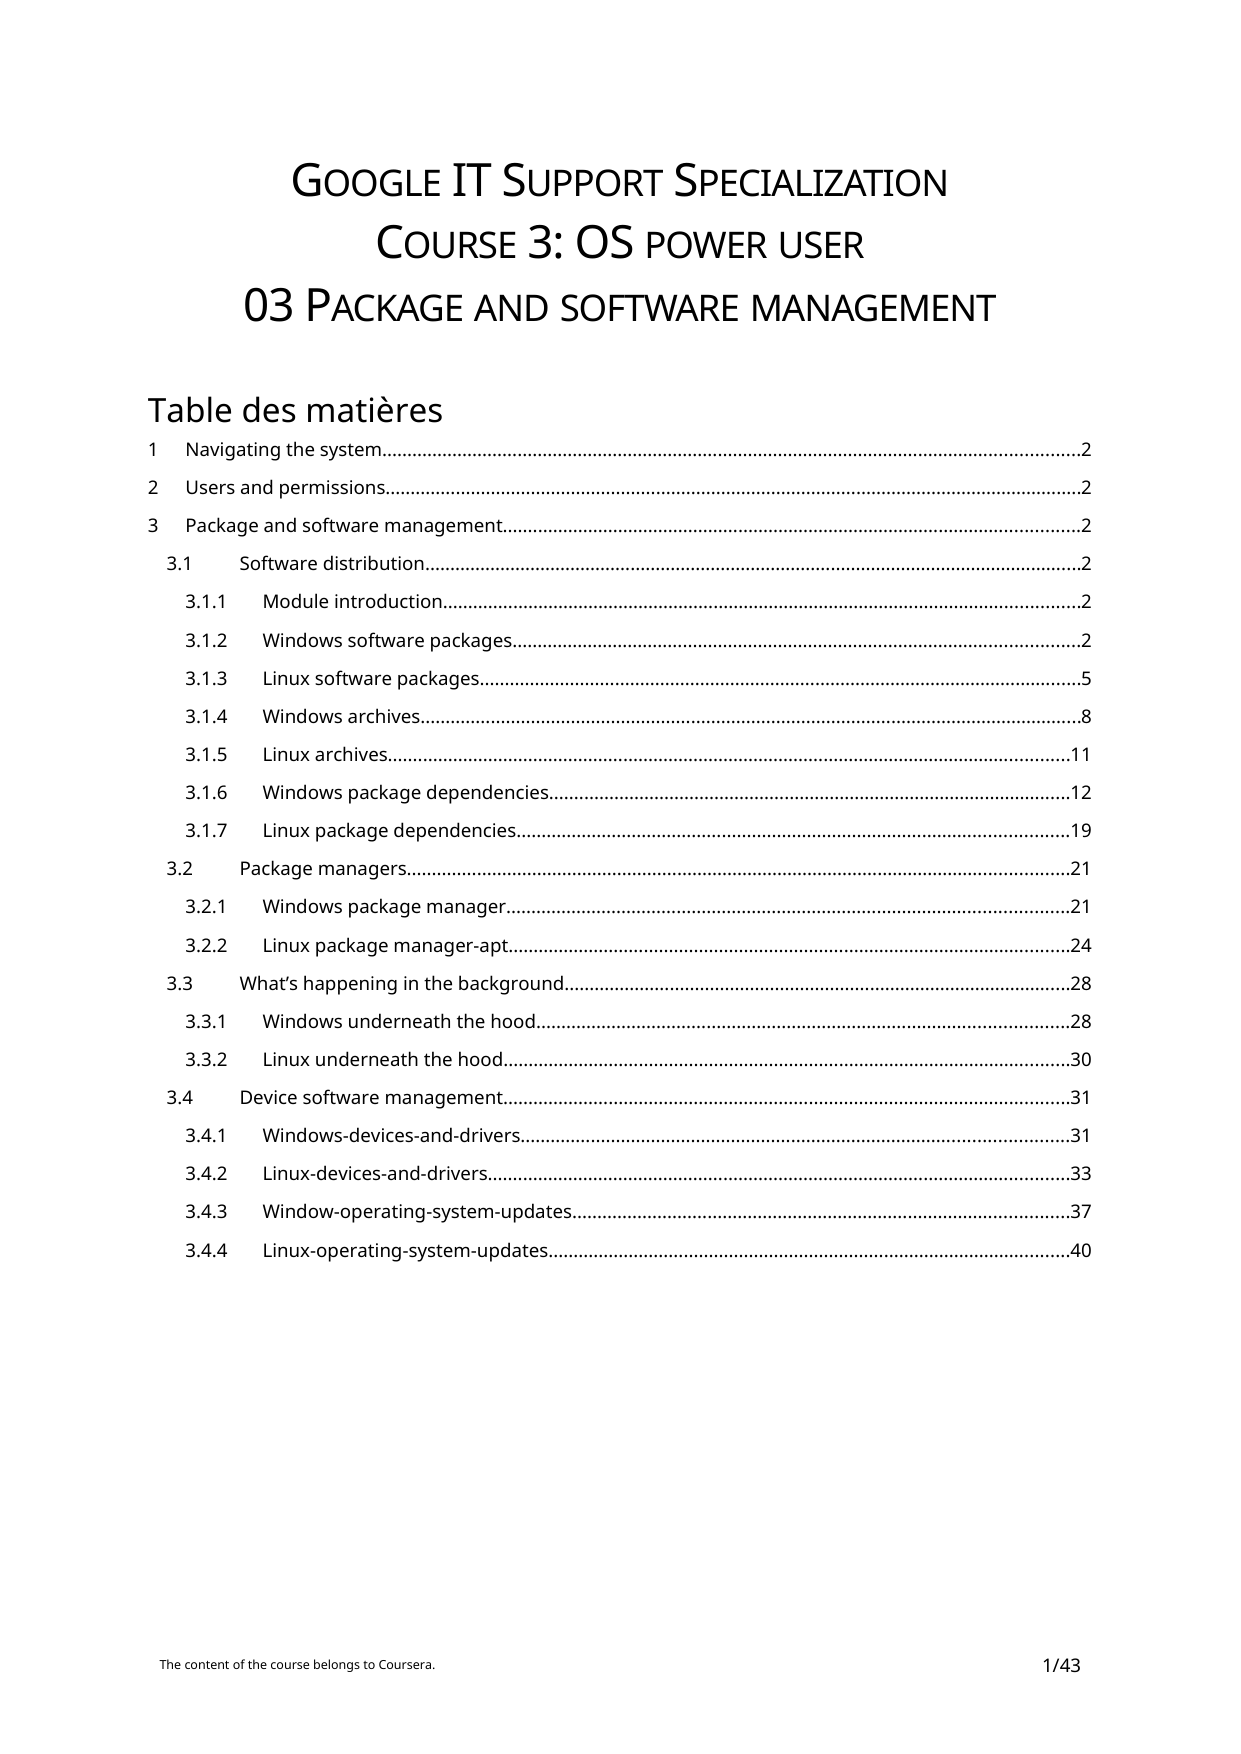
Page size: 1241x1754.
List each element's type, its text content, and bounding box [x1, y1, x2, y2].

title Course 3: OS power user [148, 210, 1093, 272]
title Google IT Support Specialization [148, 148, 1093, 210]
title 03 Package and software management [148, 272, 1093, 335]
